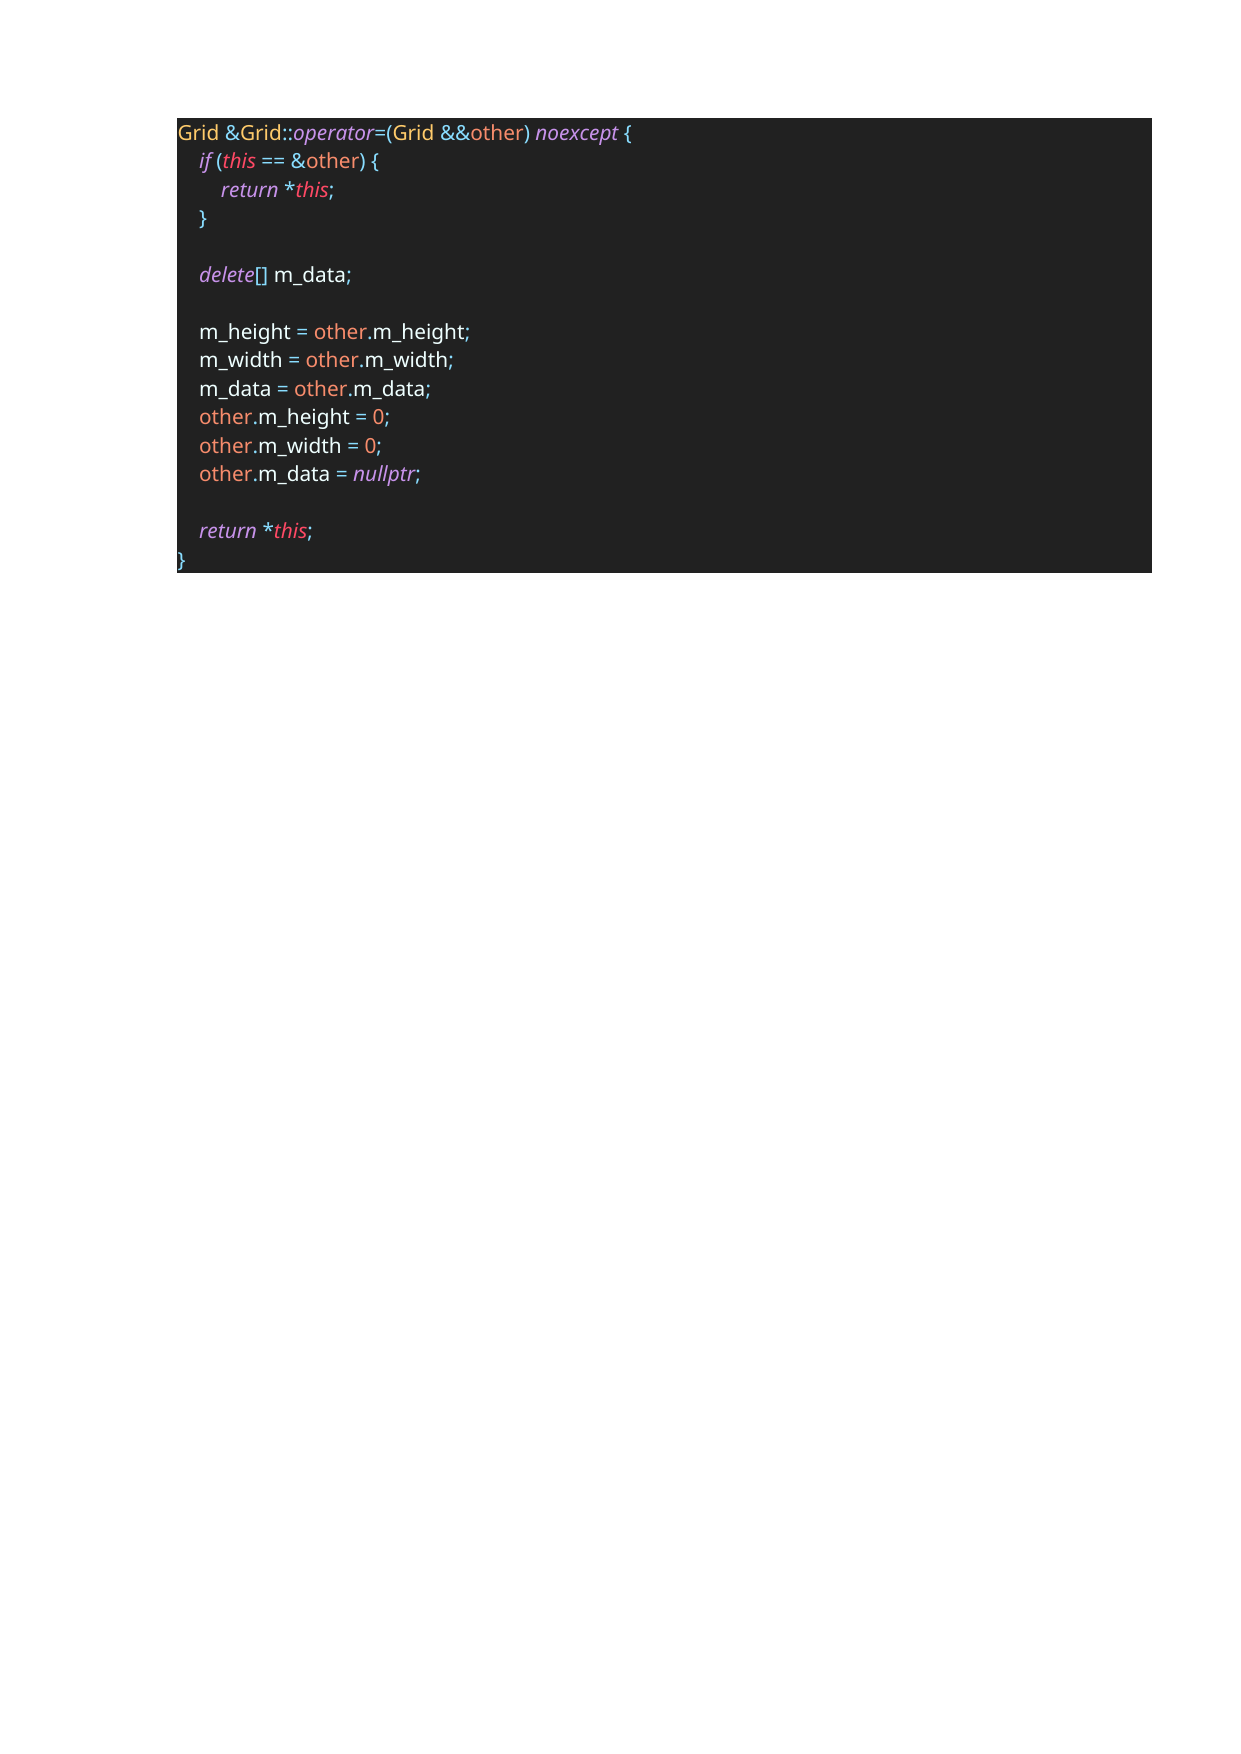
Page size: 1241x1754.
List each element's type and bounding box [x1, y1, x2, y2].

text [177, 118, 1152, 573]
